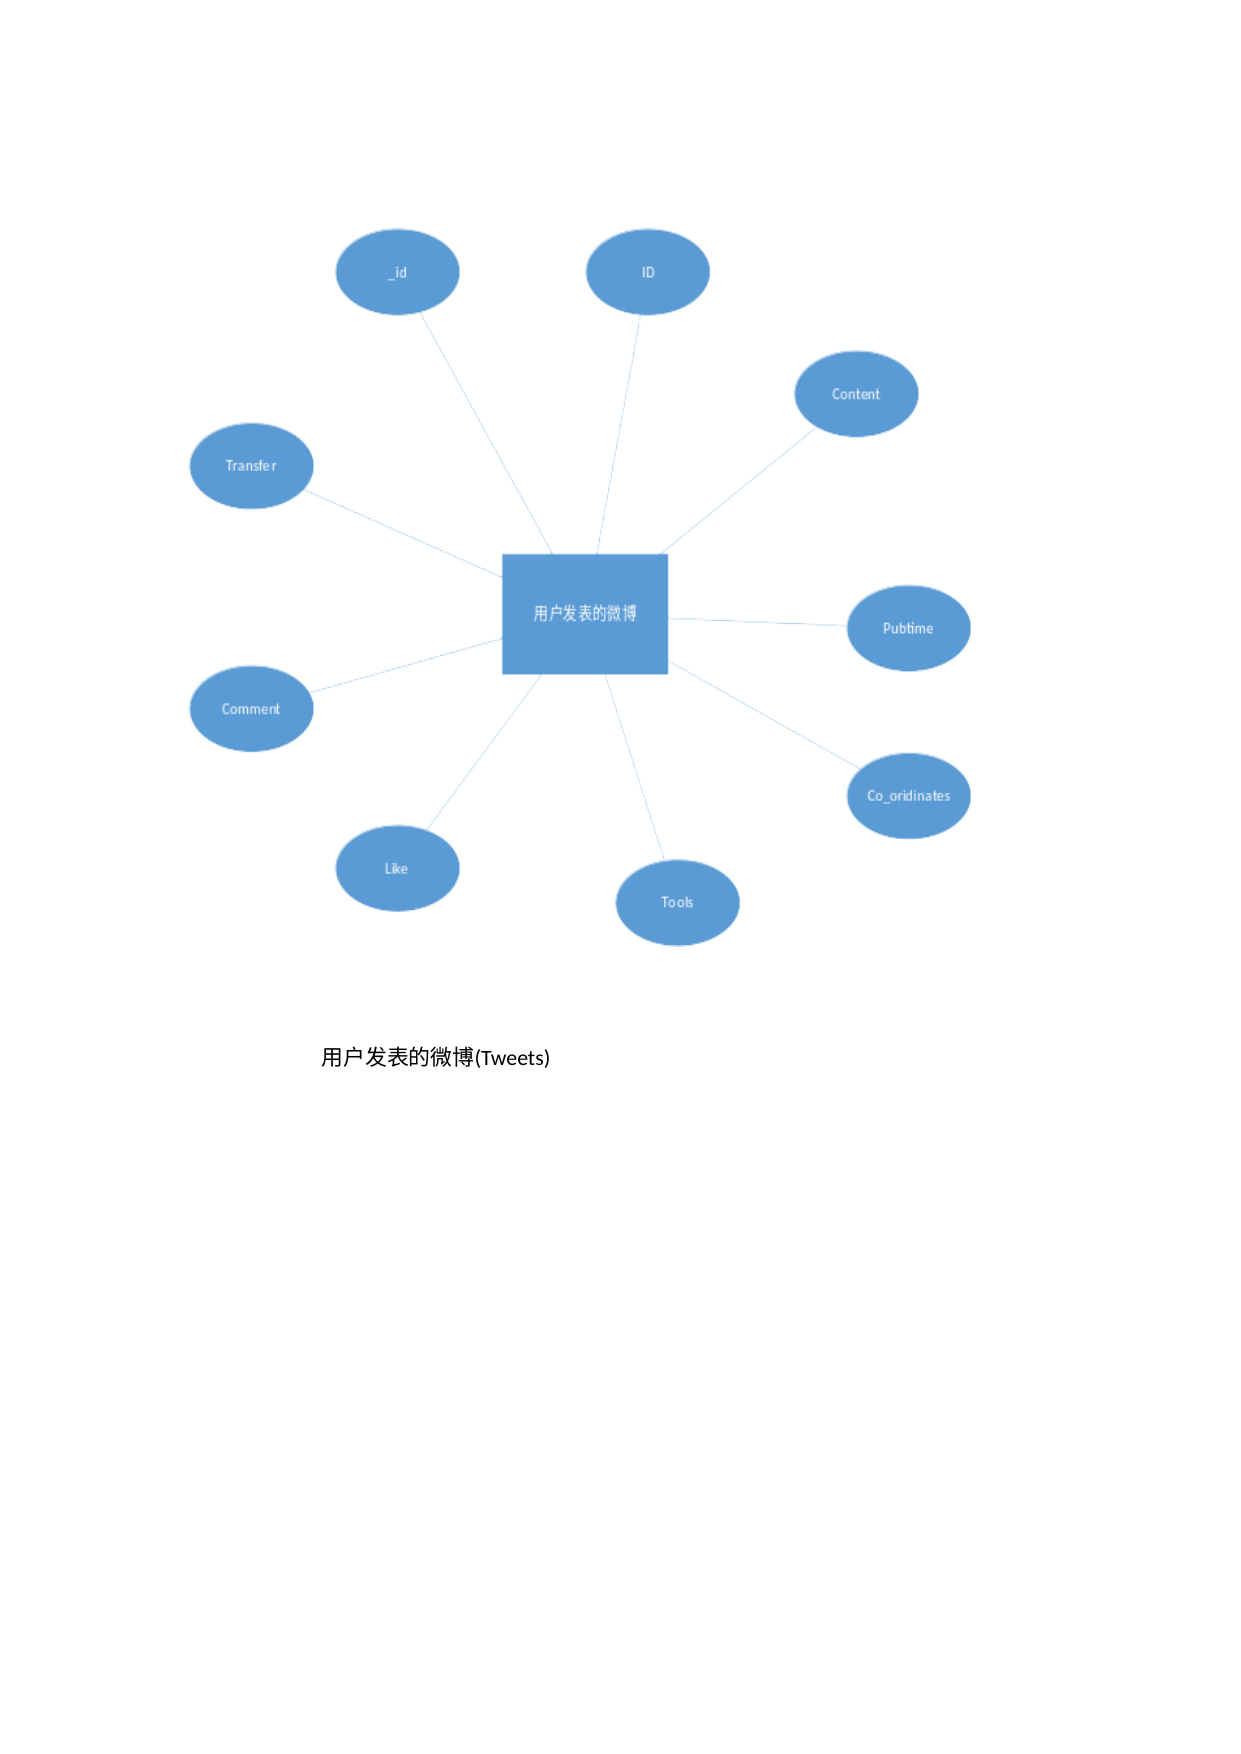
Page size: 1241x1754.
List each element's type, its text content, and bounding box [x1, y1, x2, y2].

text 用户发表的微博(Tweets) [187, 1039, 1053, 1072]
